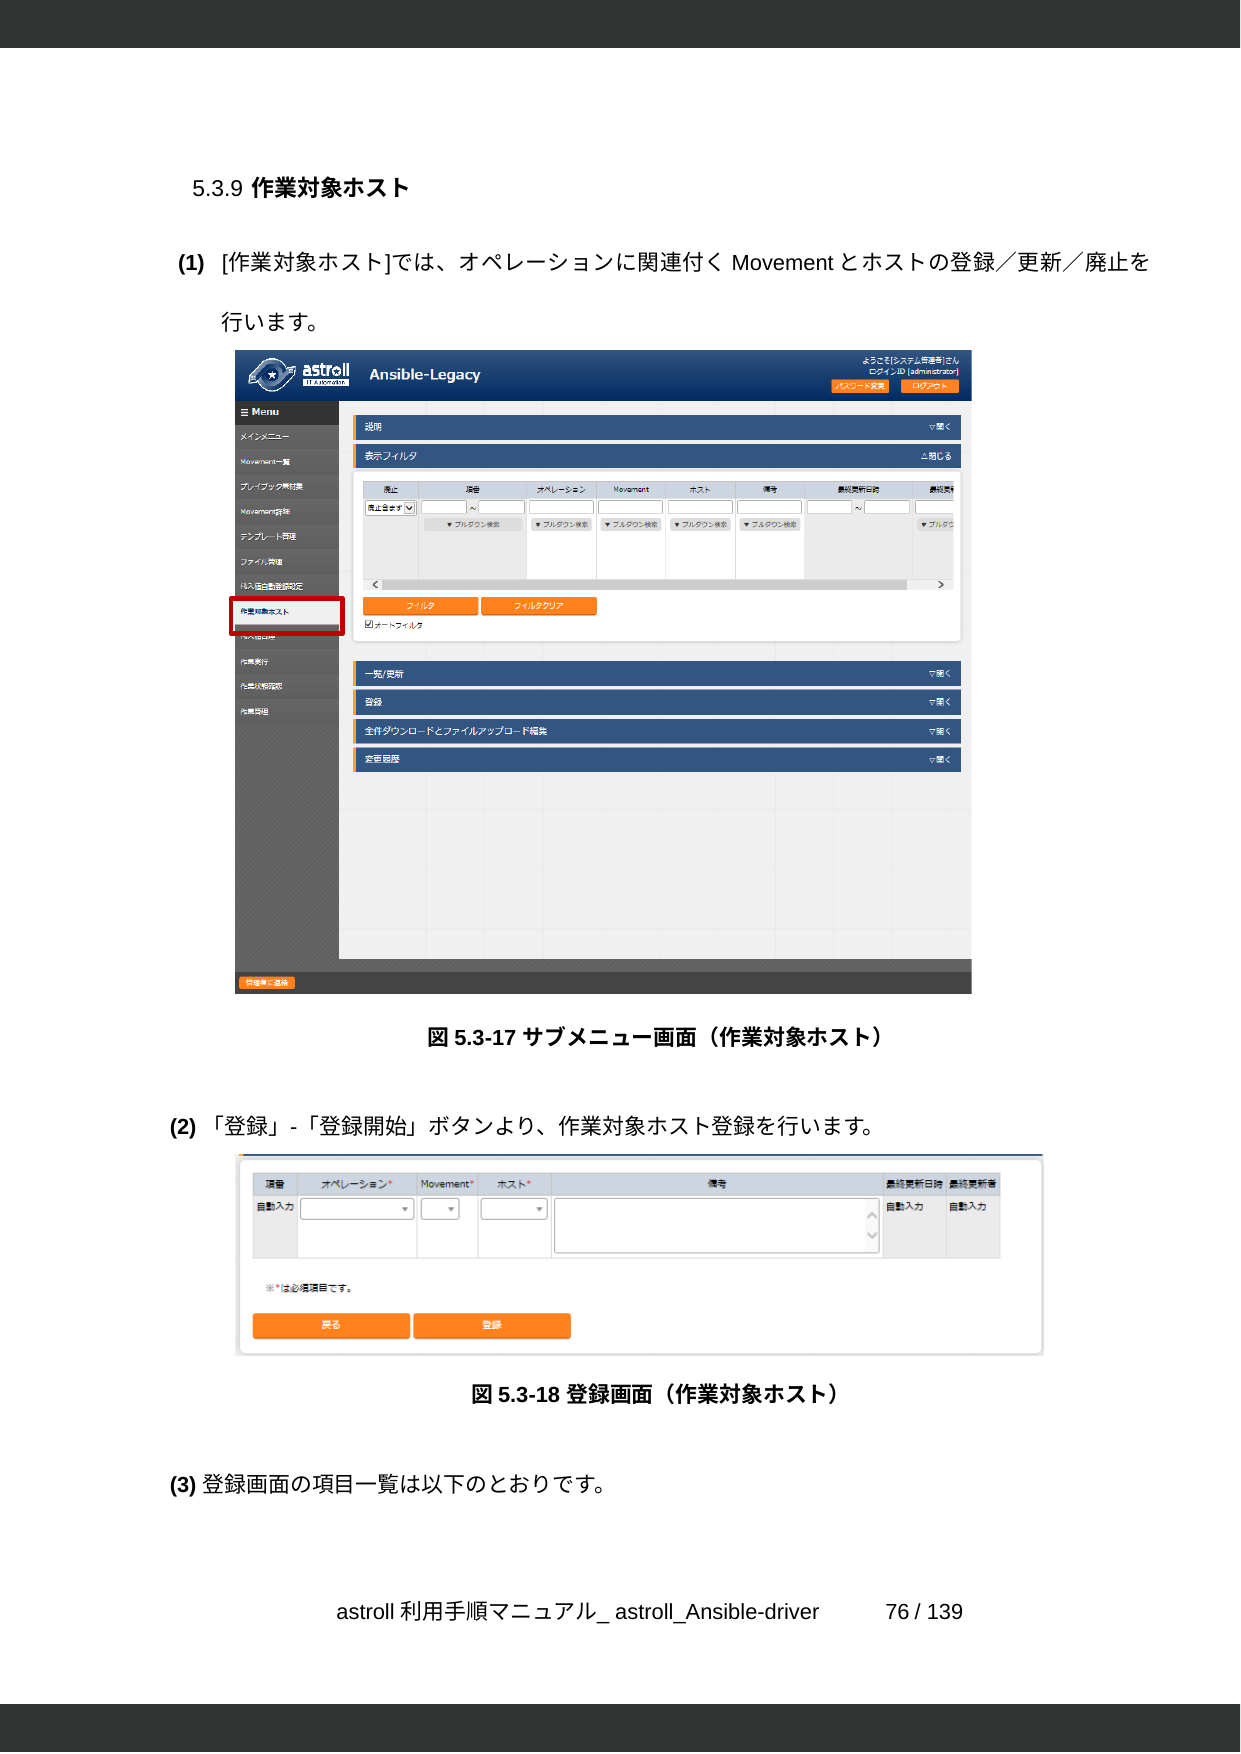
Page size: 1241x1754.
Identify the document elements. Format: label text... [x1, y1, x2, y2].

picture [0, 1704, 1241, 1752]
picture [0, 0, 1241, 48]
picture [235, 350, 972, 994]
picture [235, 601, 340, 631]
text (3) 登録画面の項目一覧は以下のとおりです。 [169, 1453, 1152, 1512]
text (2) 「登録」-「登録開始」ボタンより、作業対象ホスト登録を行います。 [169, 1095, 1152, 1155]
list [作業対象ホスト]では、オペレーションに関連付くMovementとホストの登録／更新／廃止を行います。 [178, 231, 1152, 350]
subtitle 作業対象ホスト [192, 157, 1152, 216]
text 図 5.3-18 登録画面（作業対象ホスト） [169, 1363, 1152, 1423]
picture [235, 1154, 1044, 1356]
text 図 5.3-17 サブメニュー画面（作業対象ホスト） [169, 1006, 1152, 1065]
